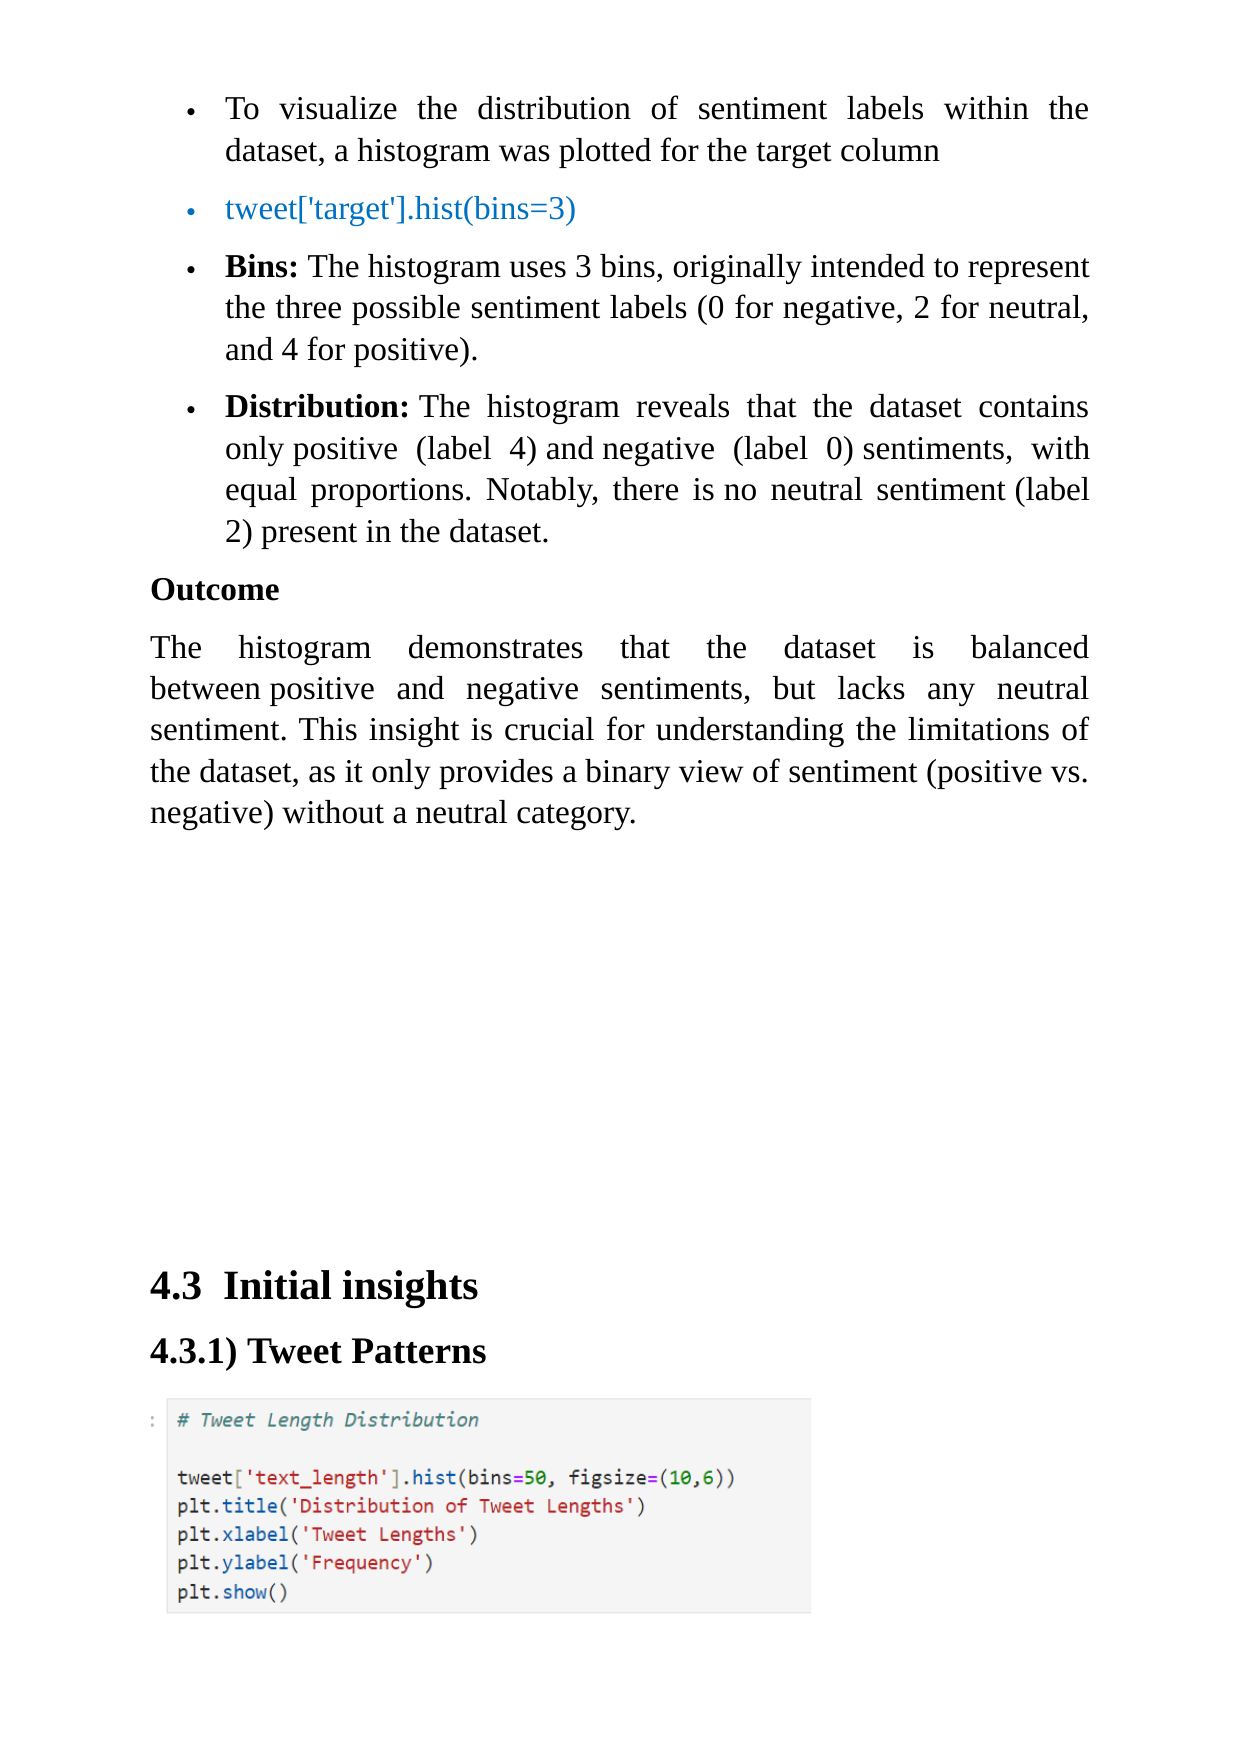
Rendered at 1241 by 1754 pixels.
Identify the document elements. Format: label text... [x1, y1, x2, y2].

text 4.3 Initial insights [150, 1260, 1090, 1308]
picture [150, 1391, 812, 1627]
list Distribution: The histogram reveals that the dataset contains only positive (label 4) and negative (label 0) sentiments, with equal proportions. Notably, there is no neutral sentiment (label 2) present in the dataset. [187, 387, 1090, 549]
list Bins: The histogram uses 3 bins, originally intended to represent the three possible sentiment labels (0 for negative, 2 for neutral, and 4 for positive). [187, 246, 1090, 367]
text Outcome [150, 569, 1090, 607]
text 4.3.1) Tweet Patterns [150, 1329, 1090, 1372]
list tweet['target'].hist(bins=3) [187, 188, 1090, 226]
list To visualize the distribution of sentiment labels within the dataset, a histogram was plotted for the target column [187, 89, 1090, 168]
text The histogram demonstrates that the dataset is balanced between positive and negative sentiments, but lacks any neutral sentiment. This insight is crucial for understanding the limitations of the dataset, as it only provides a binary view of sentiment (positive vs. negative) without a neutral category. [150, 627, 1090, 831]
